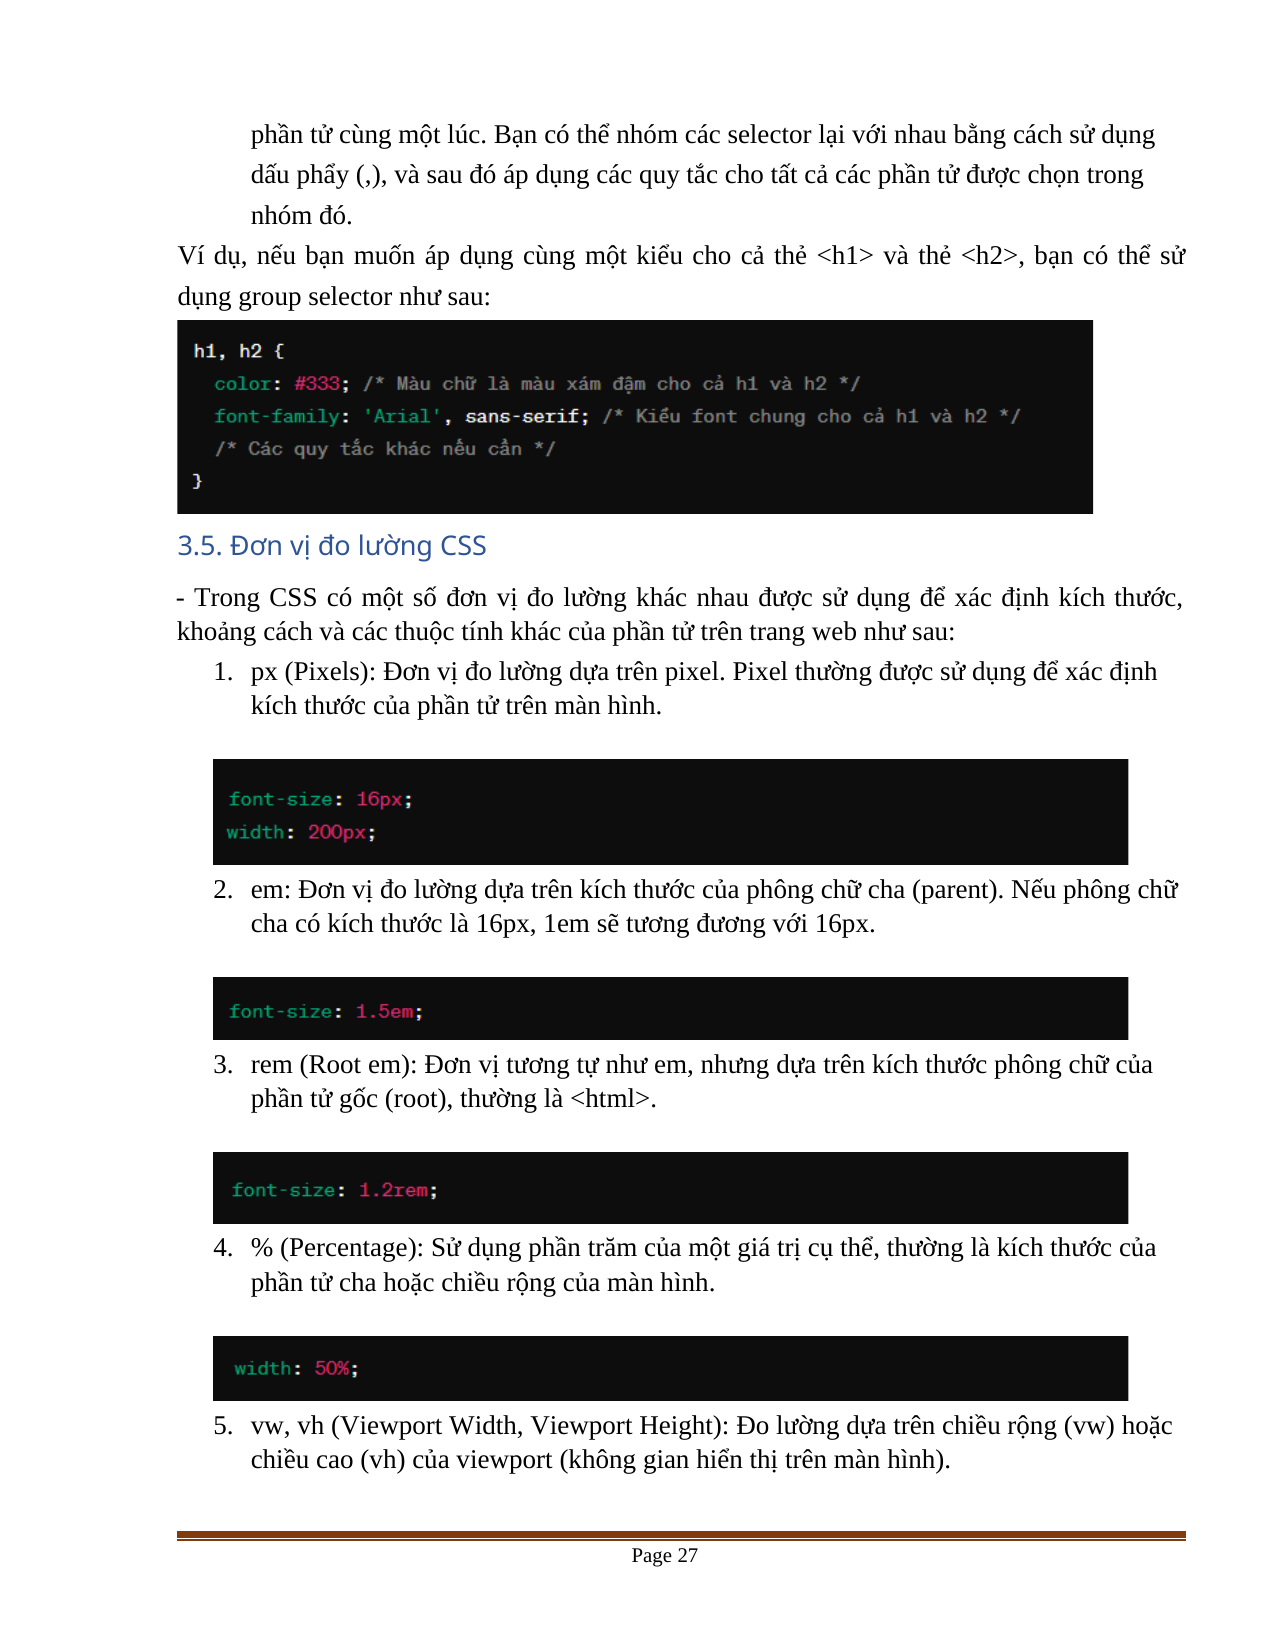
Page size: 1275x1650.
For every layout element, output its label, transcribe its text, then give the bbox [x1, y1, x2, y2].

list vw, vh (Viewport Width, Viewport Height): Đo lường dựa trên chiều rộng (vw) hoặc chiều cao (vh) của viewport (không gian hiển thị trên màn hình). [213, 1409, 1186, 1474]
picture [213, 1152, 1129, 1224]
list % (Percentage): Sử dụng phần trăm của một giá trị cụ thể, thường là kích thước của phần tử cha hoặc chiều rộng của màn hình. [213, 1232, 1186, 1297]
picture [213, 759, 1129, 865]
picture [213, 977, 1129, 1040]
text Ví dụ, nếu bạn muốn áp dụng cùng một kiểu cho cả thẻ <h1> và thẻ <h2>, bạn có thể sử dụng group selector như sau: [177, 239, 1186, 311]
list rem (Root em): Đơn vị tương tự như em, nhưng dựa trên kích thước phông chữ của phần tử gốc (root), thường là <html>. [213, 1048, 1186, 1113]
list px (Pixels): Đơn vị đo lường dựa trên pixel. Pixel thường được sử dụng để xác định kích thước của phần tử trên màn hình. [213, 655, 1186, 721]
subtitle 3.5. Đơn vị đo lường CSS [177, 526, 1186, 563]
list em: Đơn vị đo lường dựa trên kích thước của phông chữ cha (parent). Nếu phông chữ cha có kích thước là 16px, 1em sẽ tương đương với 16px. [213, 873, 1186, 938]
picture [177, 320, 1094, 514]
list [213, 118, 1186, 230]
text - Trong CSS có một số đơn vị đo lường khác nhau được sử dụng để xác định kích thước, khoảng cách và các thuộc tính khác của phần tử trên trang web như sau: [176, 581, 1186, 647]
picture [213, 1336, 1129, 1401]
